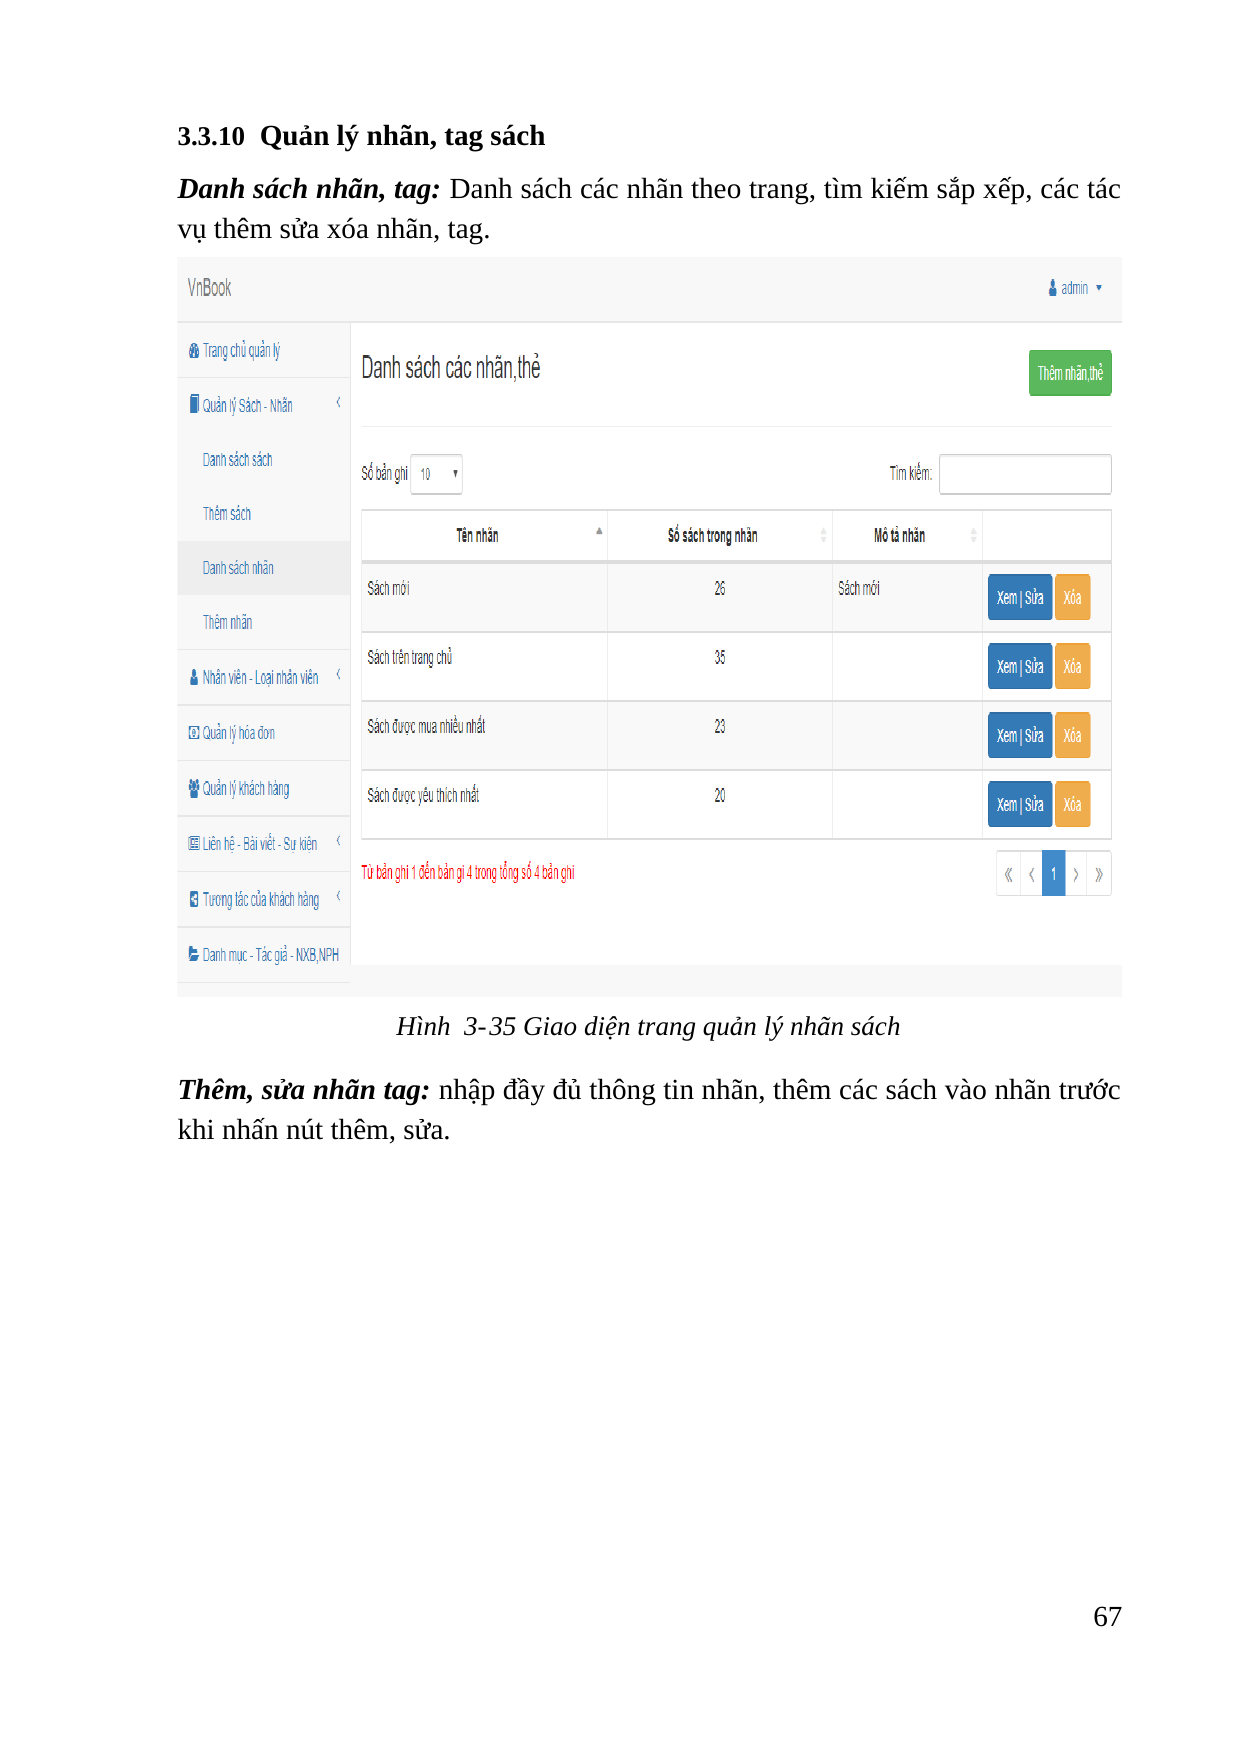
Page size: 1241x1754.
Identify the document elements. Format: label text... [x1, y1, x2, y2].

picture [177, 257, 1122, 997]
text Danh sách nhãn, tag: Danh sách các nhãn theo trang, tìm kiếm sắp xếp, các tác vụ thêm sửa xóa nhãn, tag. [177, 171, 1122, 244]
text Thêm, sửa nhãn tag: nhập đầy đủ thông tin nhãn, thêm các sách vào nhãn trước khi nhấn nút thêm, sửa. [177, 1072, 1122, 1146]
subtitle Quản lý nhãn, tag sách [177, 118, 1122, 152]
